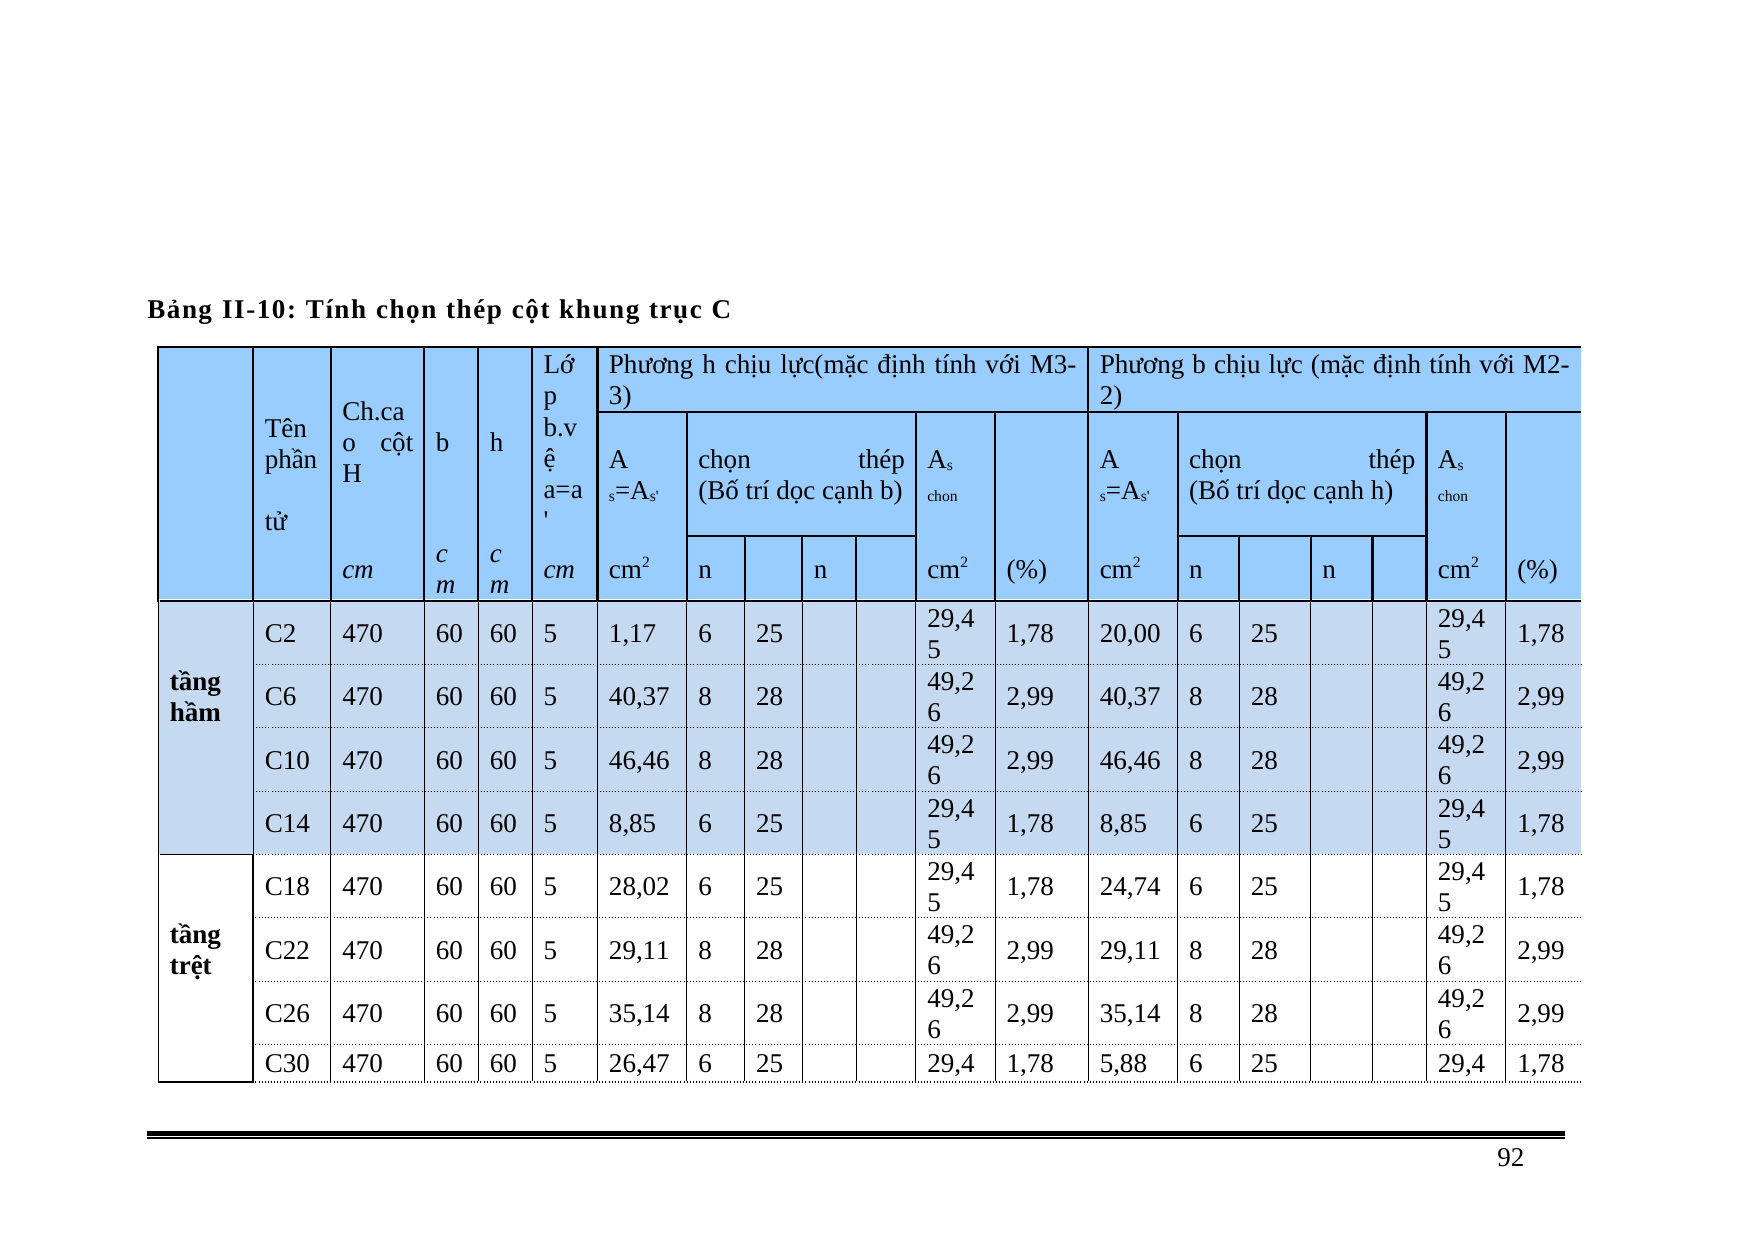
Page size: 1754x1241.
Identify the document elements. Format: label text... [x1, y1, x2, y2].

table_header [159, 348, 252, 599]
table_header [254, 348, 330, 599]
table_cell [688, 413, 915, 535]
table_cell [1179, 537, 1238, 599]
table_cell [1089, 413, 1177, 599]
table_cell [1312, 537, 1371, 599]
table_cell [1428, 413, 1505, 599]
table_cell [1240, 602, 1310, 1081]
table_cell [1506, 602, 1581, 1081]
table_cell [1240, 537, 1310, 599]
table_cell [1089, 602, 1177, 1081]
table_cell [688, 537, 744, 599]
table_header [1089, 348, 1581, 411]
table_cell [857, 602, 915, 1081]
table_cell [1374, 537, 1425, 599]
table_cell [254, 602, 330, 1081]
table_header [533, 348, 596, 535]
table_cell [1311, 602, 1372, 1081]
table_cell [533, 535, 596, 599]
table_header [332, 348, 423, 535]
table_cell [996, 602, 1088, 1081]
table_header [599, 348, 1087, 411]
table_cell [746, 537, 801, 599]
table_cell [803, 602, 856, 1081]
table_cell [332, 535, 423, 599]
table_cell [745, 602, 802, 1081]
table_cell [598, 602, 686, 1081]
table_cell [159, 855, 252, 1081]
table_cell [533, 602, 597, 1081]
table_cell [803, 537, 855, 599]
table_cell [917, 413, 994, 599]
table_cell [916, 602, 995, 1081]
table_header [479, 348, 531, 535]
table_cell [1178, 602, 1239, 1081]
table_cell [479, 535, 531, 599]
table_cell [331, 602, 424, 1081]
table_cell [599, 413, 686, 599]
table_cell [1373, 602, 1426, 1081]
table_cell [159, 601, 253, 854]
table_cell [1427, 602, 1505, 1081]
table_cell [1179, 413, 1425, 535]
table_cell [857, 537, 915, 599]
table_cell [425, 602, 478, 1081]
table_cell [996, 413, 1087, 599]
subtitle Bảng II-10: Tính chọn thép cột khung trục C [147, 293, 1607, 324]
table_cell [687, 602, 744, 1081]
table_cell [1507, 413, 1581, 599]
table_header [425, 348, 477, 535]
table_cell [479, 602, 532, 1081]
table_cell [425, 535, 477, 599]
